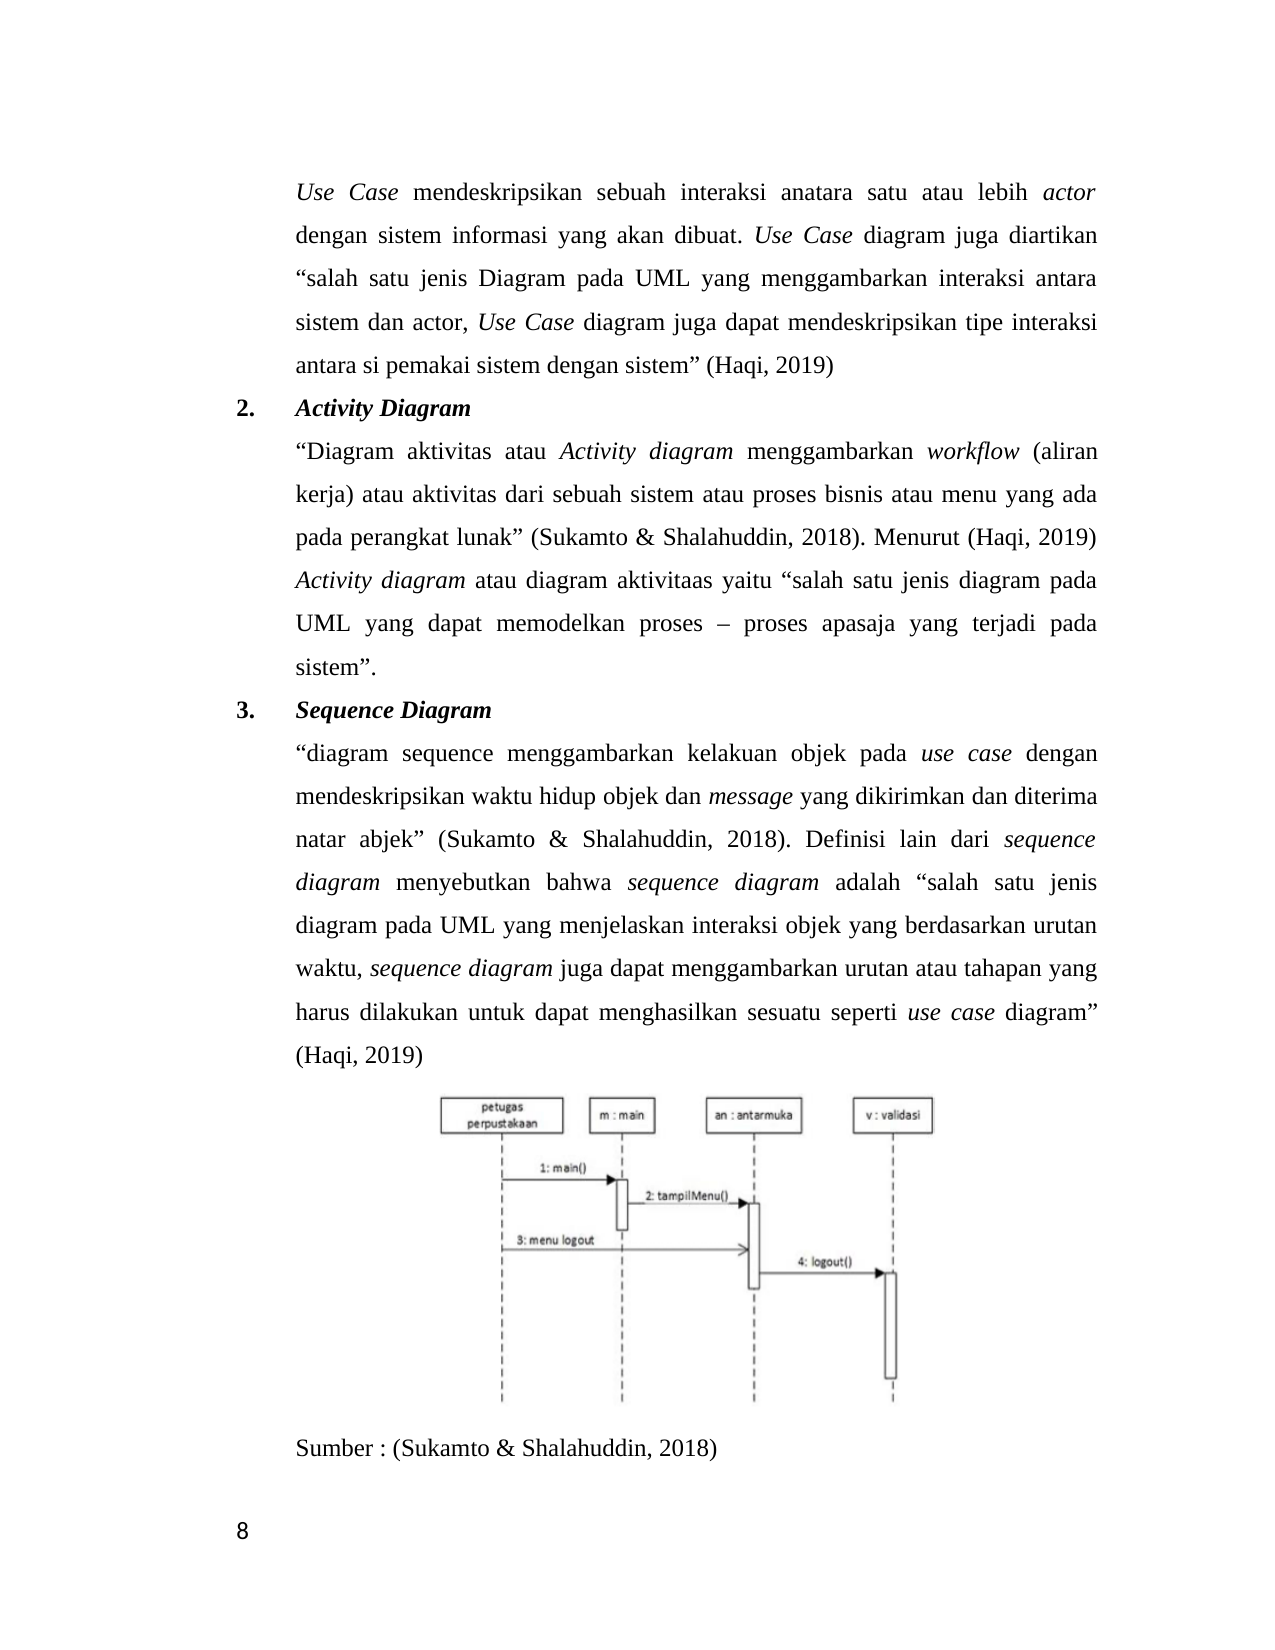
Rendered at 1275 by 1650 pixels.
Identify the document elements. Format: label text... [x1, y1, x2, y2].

text “Diagram aktivitas atau Activity diagram menggambarkan workflow (aliran kerja) atau aktivitas dari sebuah sistem atau proses bisnis atau menu yang ada pada perangkat lunak” (Sukamto & Shalahuddin, 2018). Menurut (Haqi, 2019) Activity diagram atau diagram aktivitaas yaitu “salah satu jenis diagram pada UML yang dapat memodelkan proses – proses apasaja yang terjadi pada sistem”. [295, 436, 1098, 680]
list Sumber : (Sukamto & Shalahuddin, 2018) [295, 1433, 1098, 1462]
picture [427, 1082, 966, 1419]
list Sequence Diagram [236, 695, 1098, 723]
list Activity Diagram [236, 393, 1098, 422]
list “diagram sequence menggambarkan kelakuan objek pada use case dengan mendeskripsikan waktu hidup objek dan message yang dikirimkan dan diterima natar abjek” (Sukamto & Shalahuddin, 2018). Definisi lain dari sequence diagram menyebutkan bahwa sequence diagram adalah “salah satu jenis diagram pada UML yang menjelaskan interaksi objek yang berdasarkan urutan waktu, sequence diagram juga dapat menggambarkan urutan atau tahapan yang harus dilakukan untuk dapat menghasilkan sesuatu seperti use case diagram” (Haqi, 2019) [295, 738, 1098, 1068]
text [295, 177, 1098, 378]
